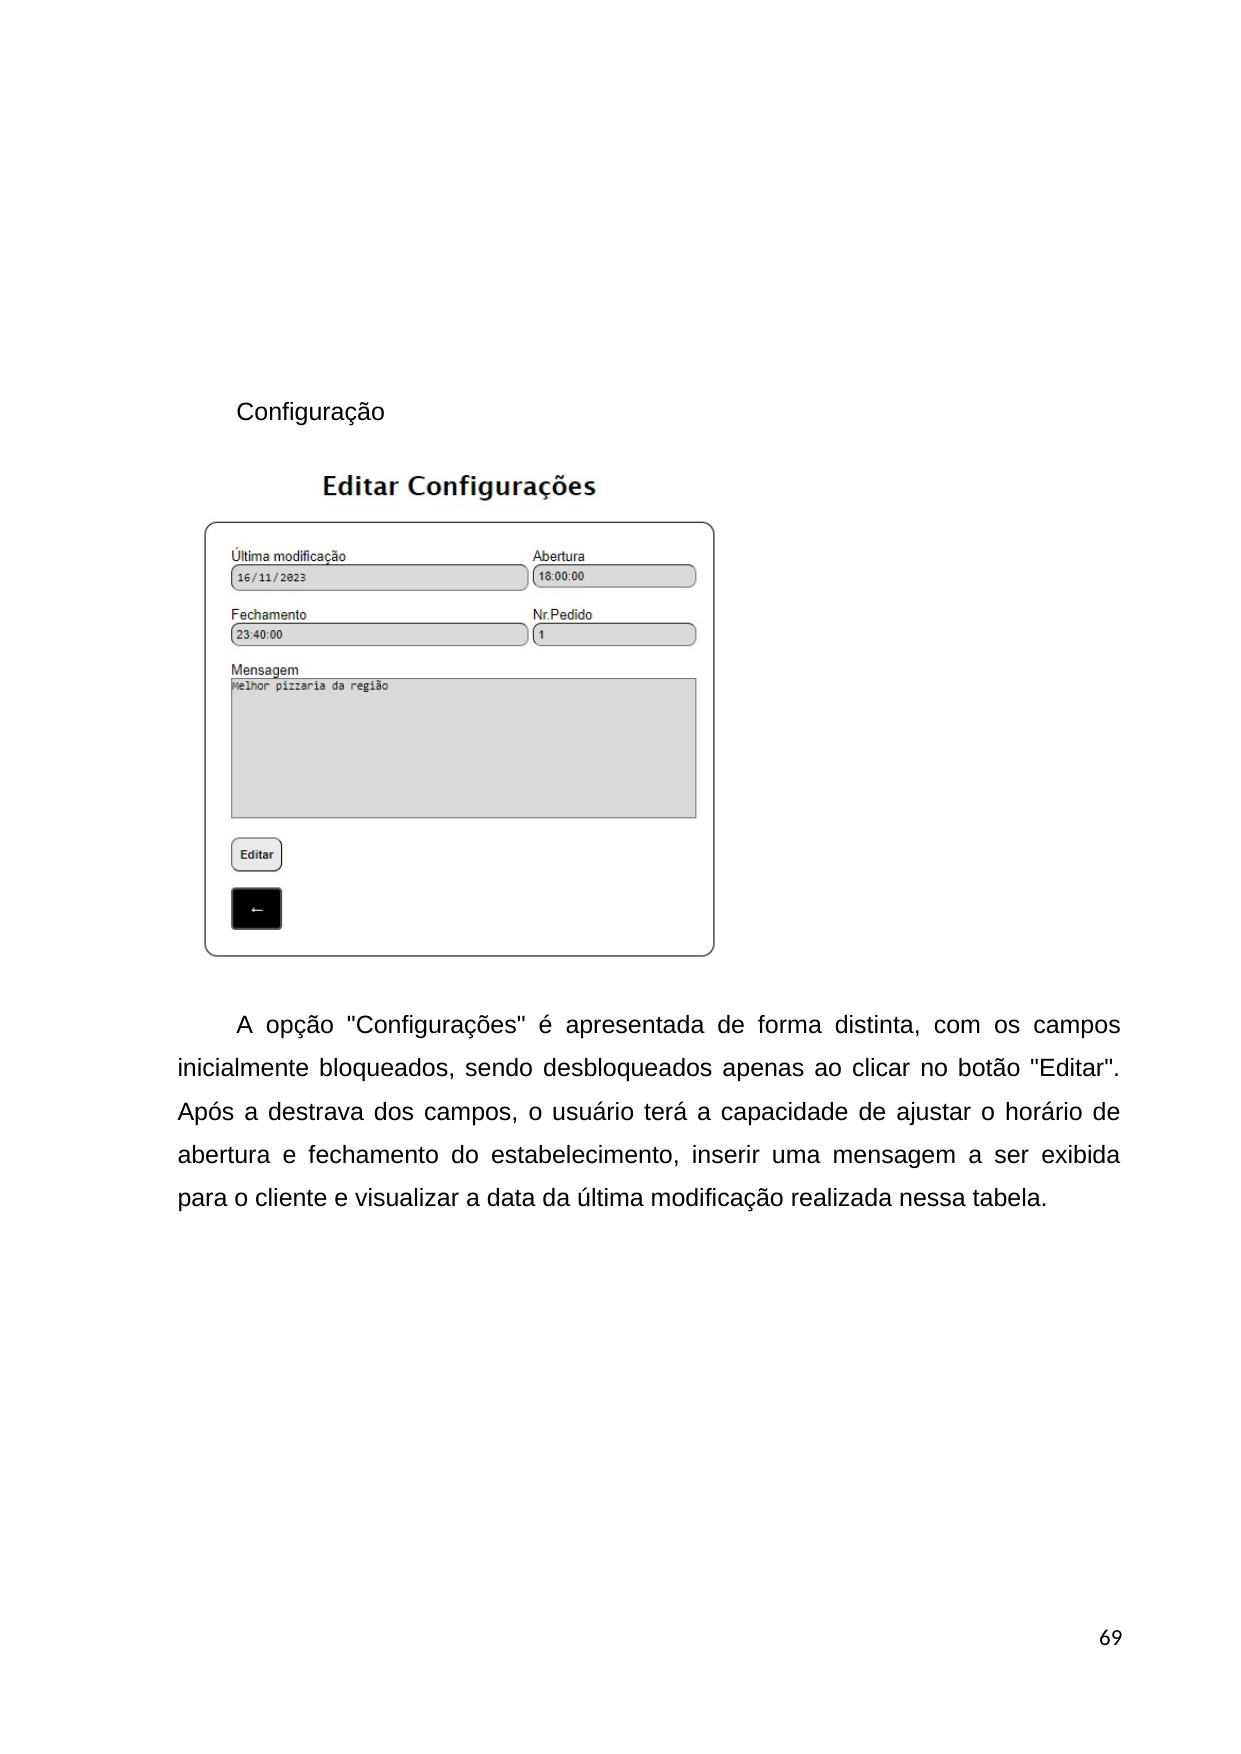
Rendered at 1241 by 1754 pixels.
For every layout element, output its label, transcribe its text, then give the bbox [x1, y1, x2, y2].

text Configuração [177, 397, 1122, 425]
text A opção "Configurações" é apresentada de forma distinta, com os campos inicialmente bloqueados, sendo desbloqueados apenas ao clicar no botão "Editar". Após a destrava dos campos, o usuário terá a capacidade de ajustar o horário de abertura e fechamento do estabelecimento, inserir uma mensagem a ser exibida para o cliente e visualizar a data da última modificação realizada nessa tabela. [177, 1010, 1122, 1212]
picture [177, 458, 775, 1010]
